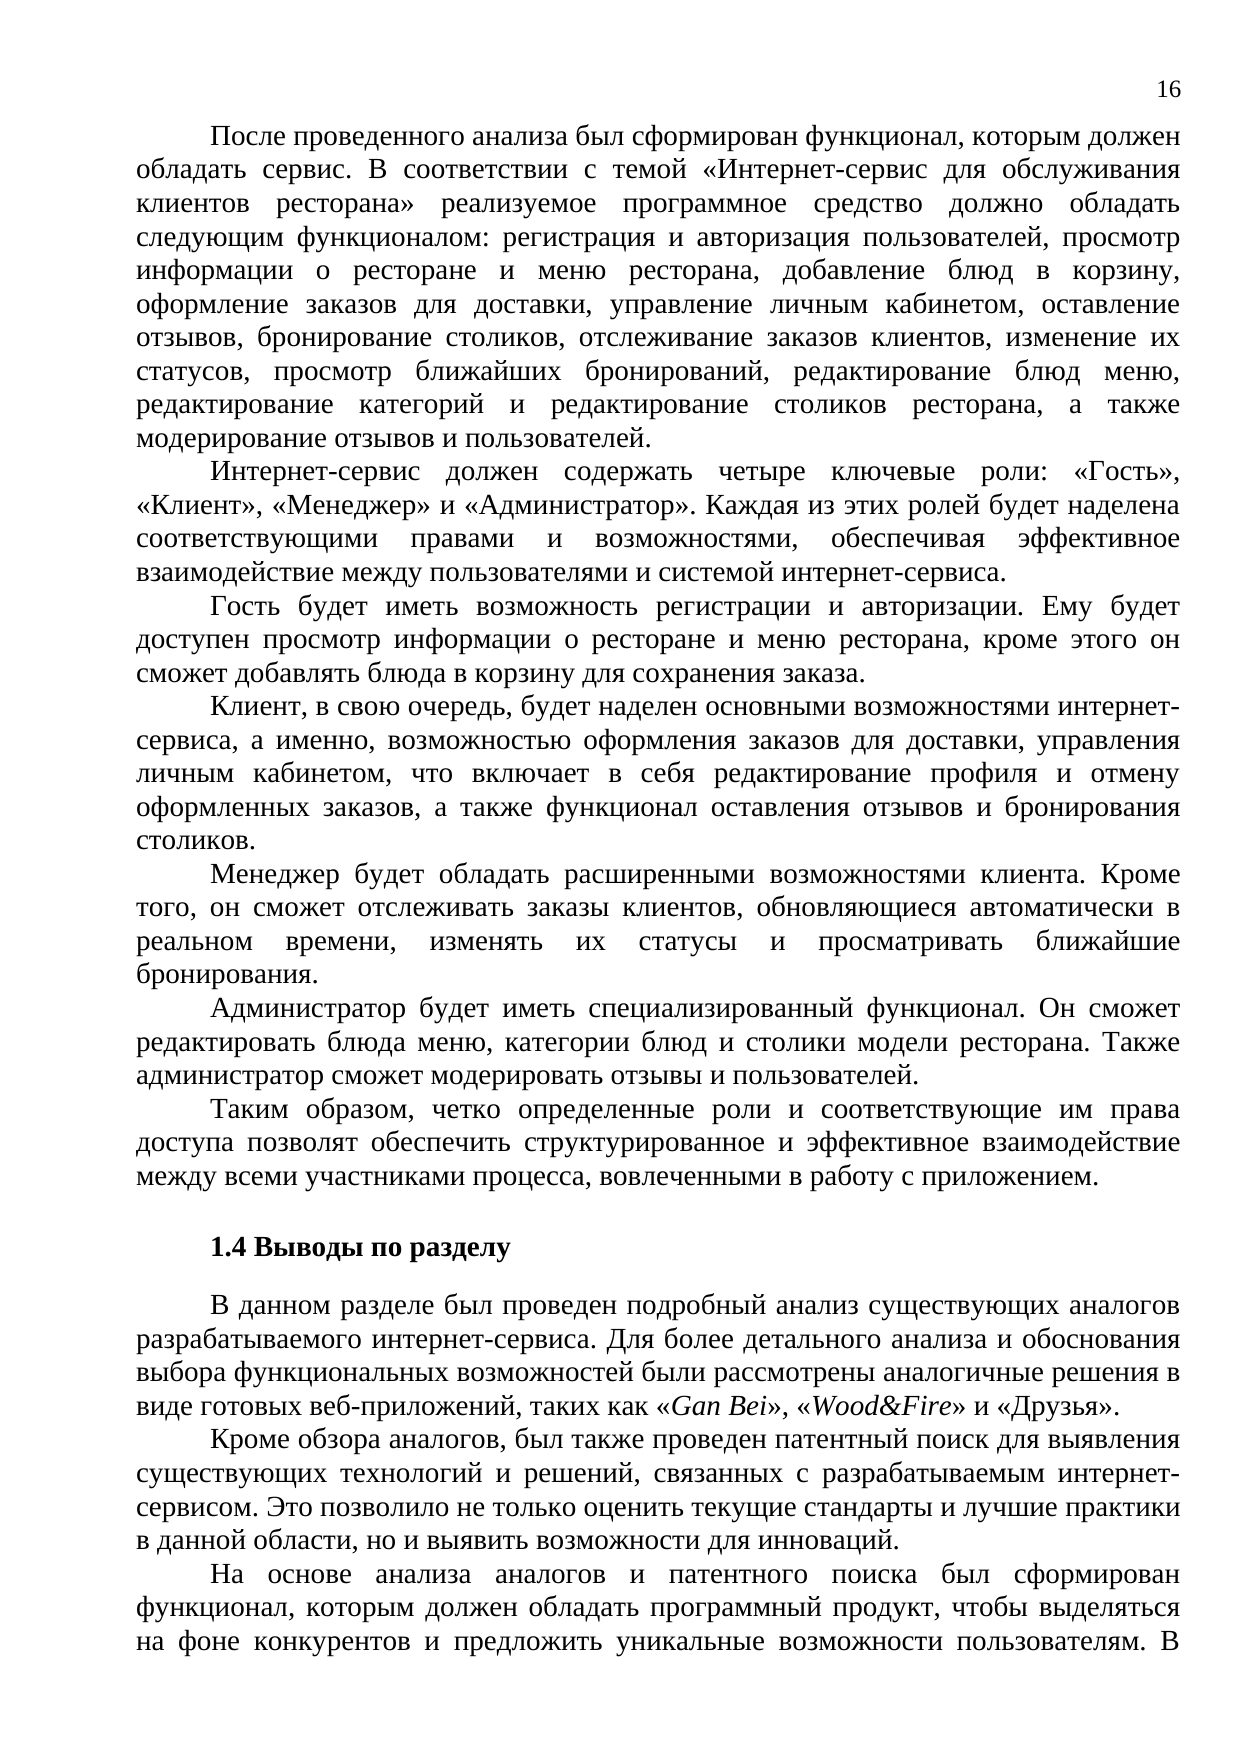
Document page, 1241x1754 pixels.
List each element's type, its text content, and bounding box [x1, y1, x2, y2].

text 1.4 Выводы по разделу [136, 1229, 1181, 1262]
text Интернет-сервис должен содержать четыре ключевые роли: «Гость», «Клиент», «Менеджер» и «Администратор». Каждая из этих ролей будет наделена соответствующими правами и возможностями, обеспечивая эффективное взаимодействие между пользователями и системой интернет-сервиса. [136, 453, 1181, 588]
text Кроме обзора аналогов, был также проведен патентный поиск для выявления существующих технологий и решений, связанных с разрабатываемым интернет-сервисом. Это позволило не только оценить текущие стандарты и лучшие практики в данной области, но и выявить возможности для инноваций. [136, 1422, 1181, 1556]
text В данном разделе был проведен подробный анализ существующих аналогов разрабатываемого интернет-сервиса. Для более детального анализа и обоснования выбора функциональных возможностей были рассмотрены аналогичные решения в виде готовых веб-приложений, таких как «Gan Bei», «Wood&Fire» и «Друзья». [136, 1287, 1181, 1422]
text Таким образом, четко определенные роли и соответствующие им права доступа позволят обеспечить структурированное и эффективное взаимодействие между всеми участниками процесса, вовлеченными в работу с приложением. [136, 1091, 1181, 1191]
text После проведенного анализа был сформирован функционал, которым должен обладать сервис. В соответствии с темой «Интернет-сервис для обслуживания клиентов ресторана» реализуемое программное средство должно обладать следующим функционалом: регистрация и авторизация пользователей, просмотр информации о ресторане и меню ресторана, добавление блюд в корзину, оформление заказов для доставки, управление личным кабинетом, оставление отзывов, бронирование столиков, отслеживание заказов клиентов, изменение их статусов, просмотр ближайших бронирований, редактирование блюд меню, редактирование категорий и редактирование столиков ресторана, а также модерирование отзывов и пользователей. [136, 118, 1181, 453]
text Администратор будет иметь специализированный функционал. Он сможет редактировать блюда меню, категории блюд и столики модели ресторана. Также администратор сможет модерировать отзывы и пользователей. [136, 990, 1181, 1091]
text Клиент, в свою очередь, будет наделен основными возможностями интернет-сервиса, а именно, возможностью оформления заказов для доставки, управления личным кабинетом, что включает в себя редактирование профиля и отмену оформленных заказов, а также функционал оставления отзывов и бронирования столиков. [136, 688, 1181, 856]
text Гость будет иметь возможность регистрации и авторизации. Ему будет доступен просмотр информации о ресторане и меню ресторана, кроме этого он сможет добавлять блюда в корзину для сохранения заказа. [136, 588, 1181, 688]
text Менеджер будет обладать расширенными возможностями клиента. Кроме того, он сможет отслеживать заказы клиентов, обновляющиеся автоматически в реальном времени, изменять их статусы и просматривать ближайшие бронирования. [136, 856, 1181, 990]
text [136, 1556, 1181, 1656]
